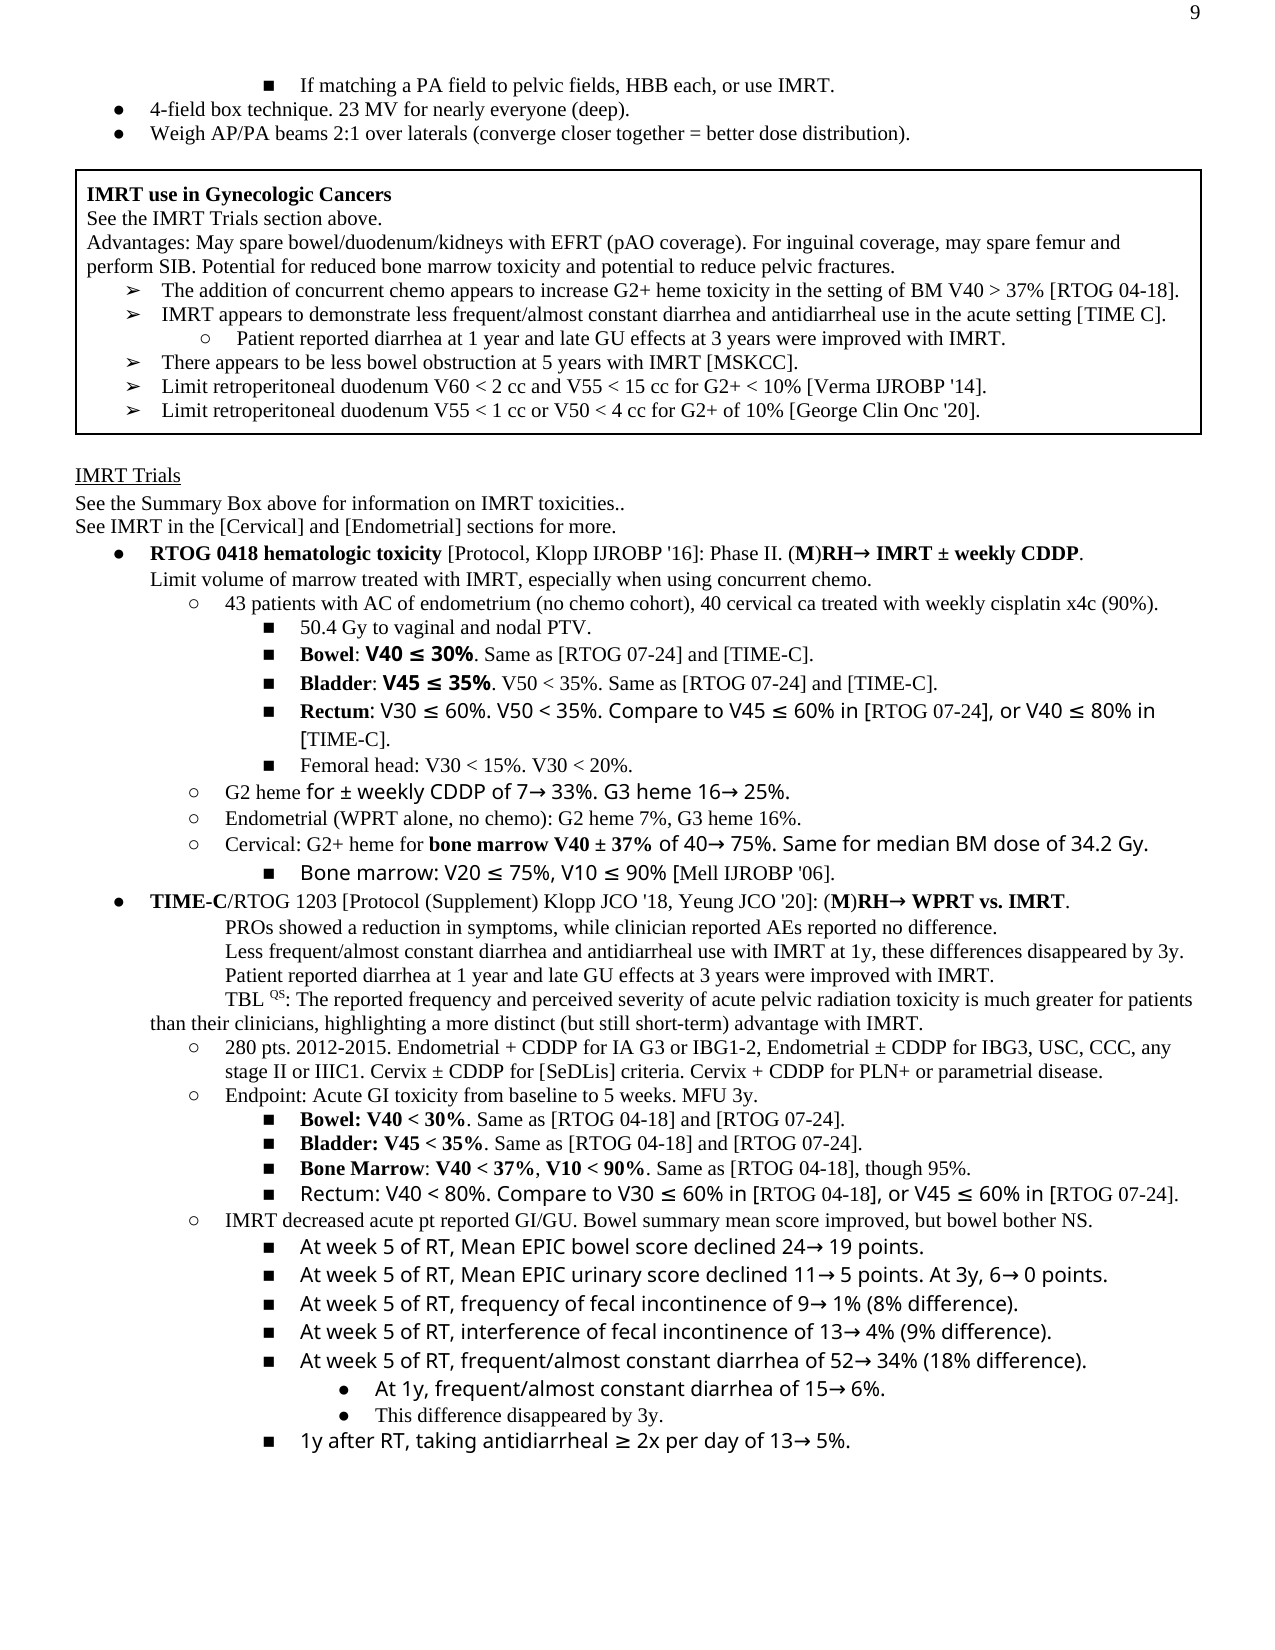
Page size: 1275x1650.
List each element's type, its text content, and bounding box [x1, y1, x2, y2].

list Bowel: V40 < 30%. Same as [RTOG 04-18] and [RTOG 07-24]. [262, 1107, 1200, 1131]
list At week 5 of RT, Mean EPIC urinary score declined 11→ 5 points. At 3y, 6→ 0 points. [262, 1260, 1200, 1289]
list If matching a PA field to pelvic fields, HBB each, or use IMRT. [262, 73, 1200, 97]
list At week 5 of RT, Mean EPIC bowel score declined 24→ 19 points. [262, 1232, 1200, 1260]
text PROs showed a reduction in symptoms, while clinician reported AEs reported no difference. [150, 915, 1200, 939]
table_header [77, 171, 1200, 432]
list Bowel: V40 ≤ 30%. Same as [RTOG 07-24] and [TIME-C]. [262, 639, 1200, 668]
list Bone marrow: V20 ≤ 75%, V10 ≤ 90% [Mell IJROBP '06]. [262, 858, 1200, 886]
subtitle IMRT Trials [75, 463, 1200, 487]
list Endometrial (WPRT alone, no chemo): G2 heme 7%, G3 heme 16%. [187, 805, 1200, 829]
text TBL QS: The reported frequency and perceived severity of acute pelvic radiation toxicity is much greater for patients than their clinicians, highlighting a more distinct (but still short-term) advantage with IMRT. [150, 987, 1200, 1035]
list 43 patients with AC of endometrium (no chemo cohort), 40 cervical ca treated with weekly cisplatin x4c (90%). [187, 591, 1200, 615]
list Bladder: V45 ≤ 35%. V50 < 35%. Same as [RTOG 07-24] and [TIME-C]. [262, 668, 1200, 696]
list 1y after RT, taking antidiarrheal ≥ 2x per day of 13→ 5%. [262, 1427, 1200, 1455]
list Bladder: V45 < 35%. Same as [RTOG 04-18] and [RTOG 07-24]. [262, 1131, 1200, 1155]
list G2 heme for ± weekly CDDP of 7→ 33%. G3 heme 16→ 25%. [187, 777, 1200, 805]
list Endpoint: Acute GI toxicity from baseline to 5 weeks. MFU 3y. [187, 1083, 1200, 1107]
list At 1y, frequent/almost constant diarrhea of 15→ 6%. [337, 1374, 1200, 1403]
list Weigh AP/PA beams 2:1 over laterals (converge closer together = better dose distribution). [112, 121, 1200, 145]
list 50.4 Gy to vaginal and nodal PTV. [262, 615, 1200, 639]
text Patient reported diarrhea at 1 year and late GU effects at 3 years were improved with IMRT. [150, 963, 1200, 987]
list Cervical: G2+ heme for bone marrow V40 ± 37% of 40→ 75%. Same for median BM dose of 34.2 Gy. [187, 829, 1200, 858]
text See the Summary Box above for information on IMRT toxicities.. [75, 490, 1200, 514]
list TIME-C/RTOG 1203 [Protocol (Supplement) Klopp JCO '18, Yeung JCO '20]: (M)RH→ WPRT vs. IMRT. [112, 886, 1200, 915]
list At week 5 of RT, interference of fecal incontinence of 13→ 4% (9% difference). [262, 1317, 1200, 1346]
list Femoral head: V30 < 15%. V30 < 20%. [262, 753, 1200, 777]
list RTOG 0418 hematologic toxicity [Protocol, Klopp IJROBP '16]: Phase II. (M)RH→ IMRT ± weekly CDDP. Limit volume of marrow treated with IMRT, especially when using concurrent chemo. [112, 538, 1200, 591]
list This difference disappeared by 3y. [337, 1403, 1200, 1427]
text See IMRT in the [Cervical] and [Endometrial] sections for more. [75, 514, 1200, 538]
list IMRT decreased acute pt reported GI/GU. Bowel summary mean score improved, but bowel bother NS. [187, 1208, 1200, 1232]
list 280 pts. 2012-2015. Endometrial + CDDP for IA G3 or IBG1-2, Endometrial ± CDDP for IBG3, USC, CCC, any stage II or IIIC1. Cervix ± CDDP for [SeDLis] criteria. Cervix + CDDP for PLN+ or parametrial disease. [187, 1035, 1200, 1083]
list At week 5 of RT, frequency of fecal incontinence of 9→ 1% (8% difference). [262, 1289, 1200, 1317]
list At week 5 of RT, frequent/almost constant diarrhea of 52→ 34% (18% difference). [262, 1346, 1200, 1374]
list Rectum: V30 ≤ 60%. V50 < 35%. Compare to V45 ≤ 60% in [RTOG 07-24], or V40 ≤ 80% in [TIME-C]. [262, 696, 1200, 753]
text Less frequent/almost constant diarrhea and antidiarrheal use with IMRT at 1y, these differences disappeared by 3y. [150, 939, 1200, 963]
list Bone Marrow: V40 < 37%, V10 < 90%. Same as [RTOG 04-18], though 95%. [262, 1155, 1200, 1179]
list 4-field box technique. 23 MV for nearly everyone (deep). [112, 97, 1200, 121]
list Rectum: V40 < 80%. Compare to V30 ≤ 60% in [RTOG 04-18], or V45 ≤ 60% in [RTOG 07-24]. [262, 1179, 1200, 1208]
